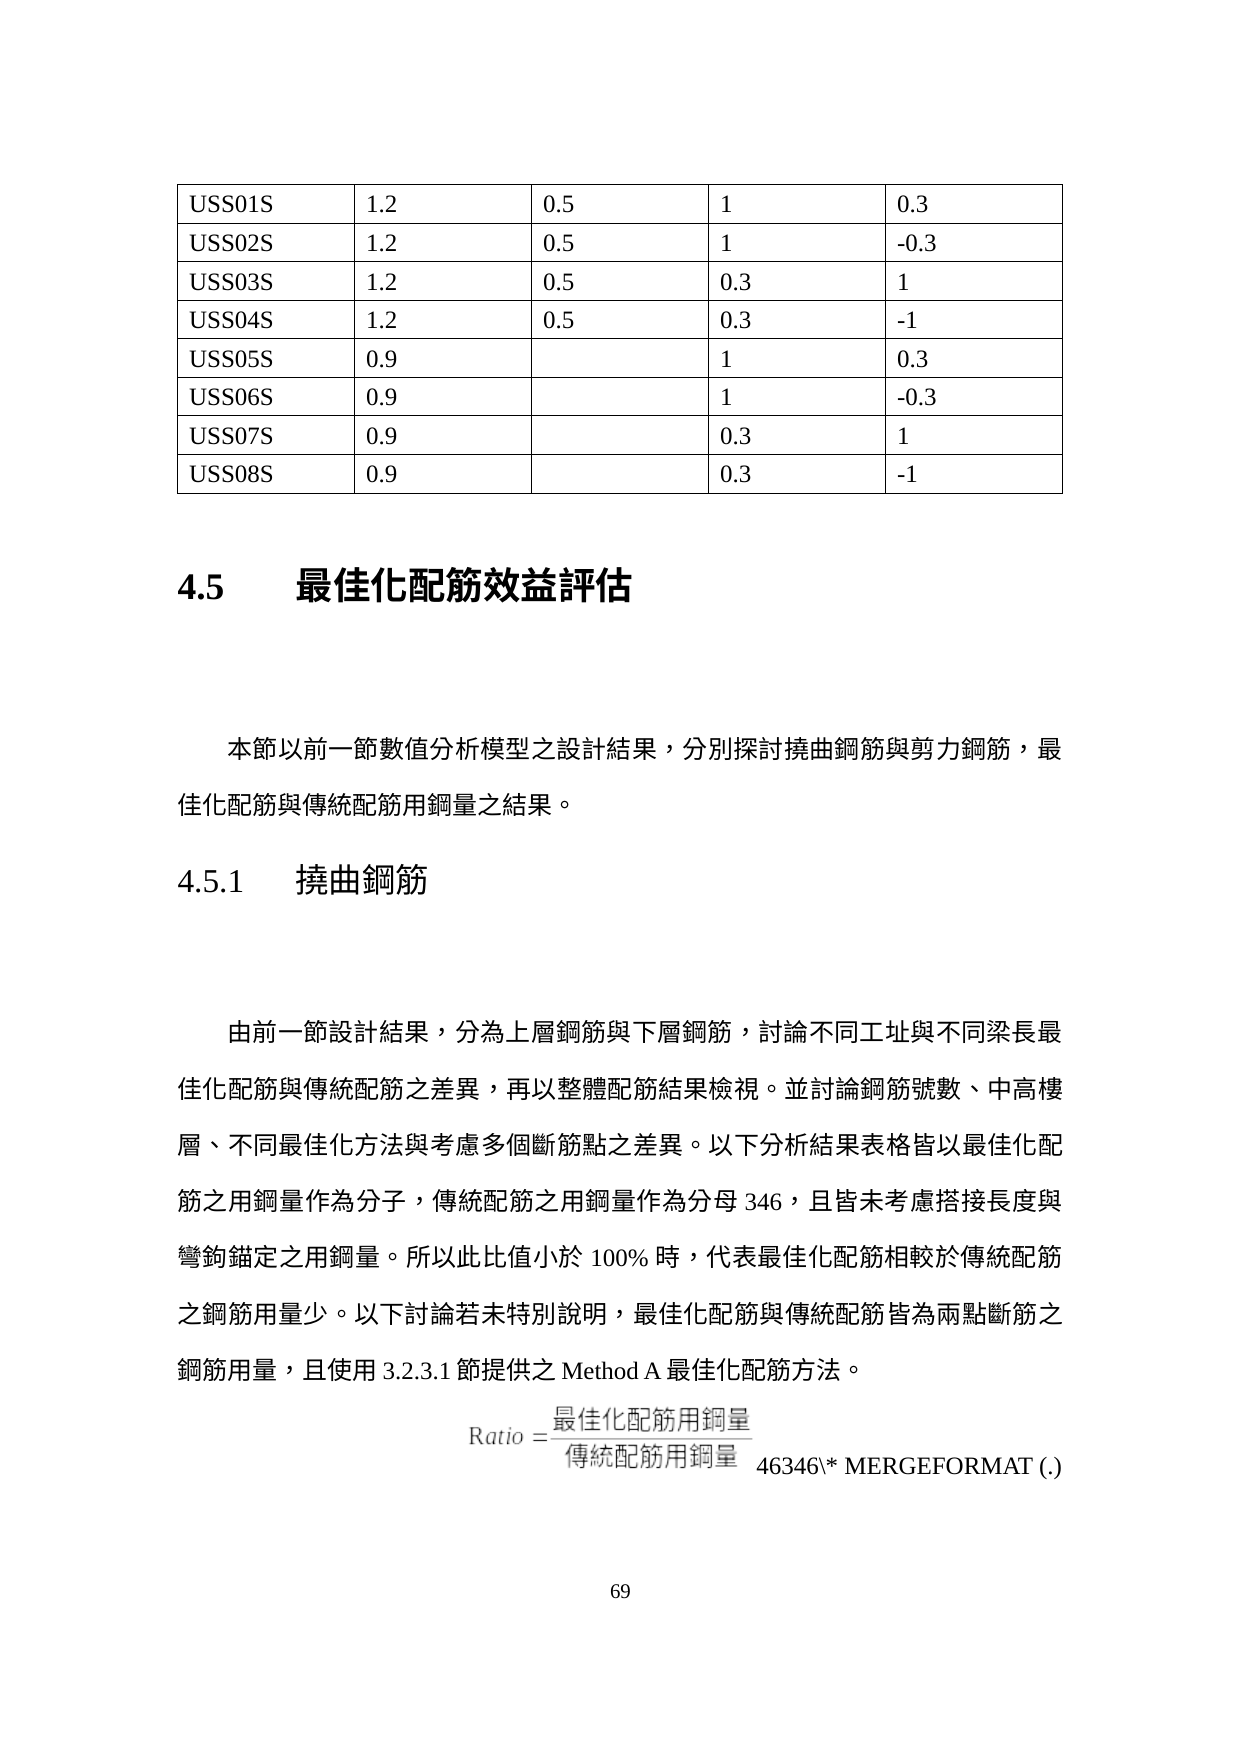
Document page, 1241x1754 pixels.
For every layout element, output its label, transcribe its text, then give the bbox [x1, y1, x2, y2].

table_cell USS05S [178, 339, 354, 377]
table_cell 0.3 [709, 301, 885, 338]
table_cell USS02S [178, 224, 354, 261]
table_cell 0.5 [532, 301, 708, 338]
table_cell 0.5 [532, 262, 708, 300]
table_cell -1 [886, 301, 1062, 338]
table_cell 0.3 [886, 339, 1062, 377]
table_cell [532, 339, 708, 377]
table_cell 0.3 [709, 262, 885, 300]
table_cell USS04S [178, 301, 354, 338]
table_cell 0.3 [886, 185, 1062, 223]
table_cell 1 [709, 339, 885, 377]
table_cell 1 [709, 224, 885, 261]
table_cell USS06S [178, 378, 354, 415]
table_cell USS01S [178, 185, 354, 223]
table_cell 1.2 [355, 262, 531, 300]
table_cell 0.3 [709, 416, 885, 454]
text 由前一節設計結果，分為上層鋼筋與下層鋼筋，討論不同工址與不同梁長最佳化配筋與傳統配筋之差異，再以整體配筋結果檢視。並討論鋼筋號數、中高樓層、不同最佳化方法與考慮多個斷筋點之差異。以下分析結果表格皆以最佳化配筋之用鋼量作為分子，傳統配筋之用鋼量作為分母，且皆未考慮搭接長度與彎鉤錨定之用鋼量。所以此比值小於100% 時，代表最佳化配筋相較於傳統配筋之鋼筋用量少。以下討論若未特別說明，最佳化配筋與傳統配筋皆為兩點斷筋之鋼筋用量，且使用3.2.3.1節提供之Method A最佳化配筋方法。 [177, 1012, 1063, 1387]
table_cell 1.2 [355, 301, 531, 338]
table_cell 1 [886, 416, 1062, 454]
subtitle 撓曲鋼筋 [177, 841, 1063, 916]
table_cell USS08S [178, 455, 354, 492]
table_cell USS03S [178, 262, 354, 300]
table_cell -0.3 [886, 224, 1062, 261]
table_cell 0.3 [709, 455, 885, 492]
table_cell 1.2 [355, 224, 531, 261]
table_cell -0.3 [886, 378, 1062, 415]
table_cell 1 [709, 185, 885, 223]
table_cell 0.9 [355, 455, 531, 492]
table_cell [532, 455, 708, 492]
table_cell [532, 416, 708, 454]
table_cell 0.9 [355, 416, 531, 454]
table_cell 0.5 [532, 185, 708, 223]
text 本節以前一節數值分析模型之設計結果，分別探討撓曲鋼筋與剪力鋼筋，最佳化配筋與傳統配筋用鋼量之結果。 [177, 729, 1063, 823]
table_cell 1 [709, 378, 885, 415]
subtitle 最佳化配筋效益評估 [177, 545, 1063, 620]
table_cell -1 [886, 455, 1062, 492]
table_cell [532, 378, 708, 415]
table_cell 1.2 [355, 185, 531, 223]
table_cell 0.9 [355, 378, 531, 415]
table_cell USS07S [178, 416, 354, 454]
table_cell 0.9 [355, 339, 531, 377]
table_cell 1 [886, 262, 1062, 300]
table_cell 0.5 [532, 224, 708, 261]
